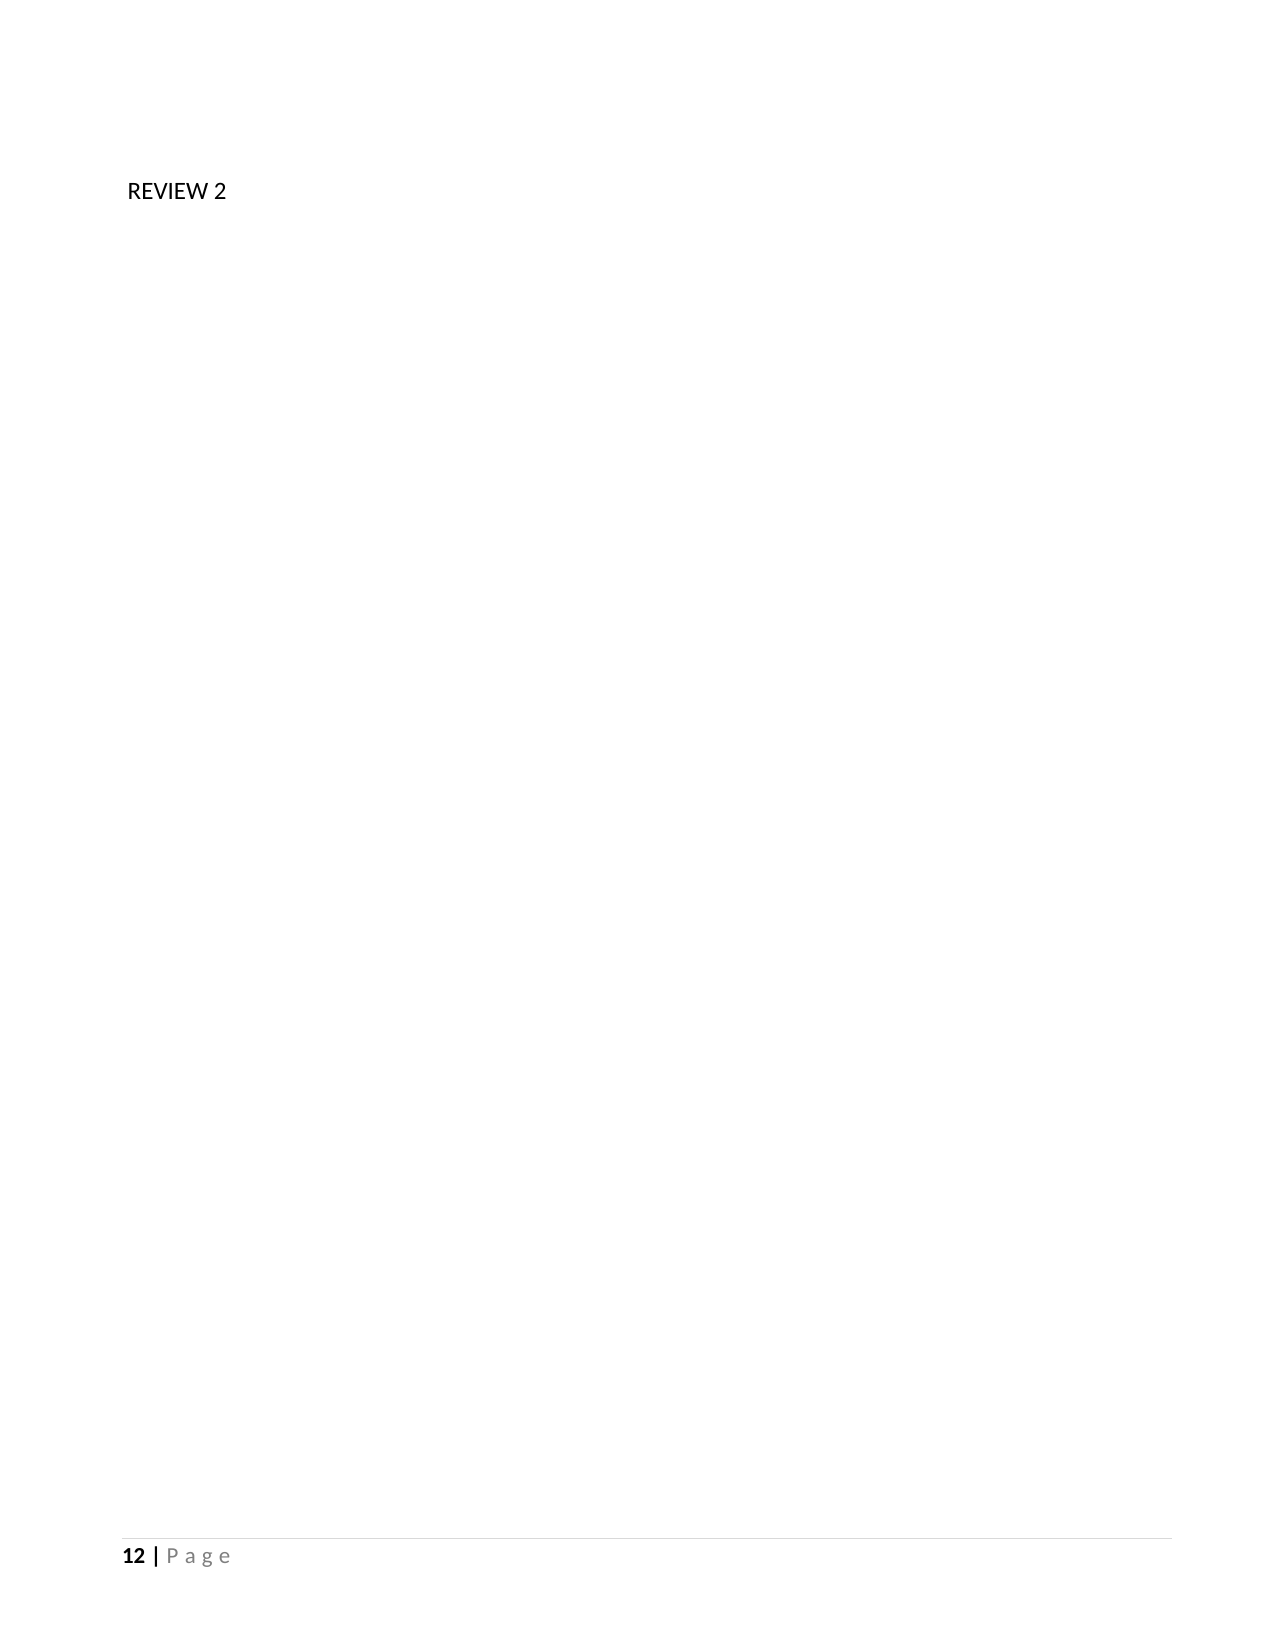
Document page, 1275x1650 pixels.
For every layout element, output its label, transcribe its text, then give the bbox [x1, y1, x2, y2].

subtitle REVIEW 2 [122, 175, 1172, 206]
